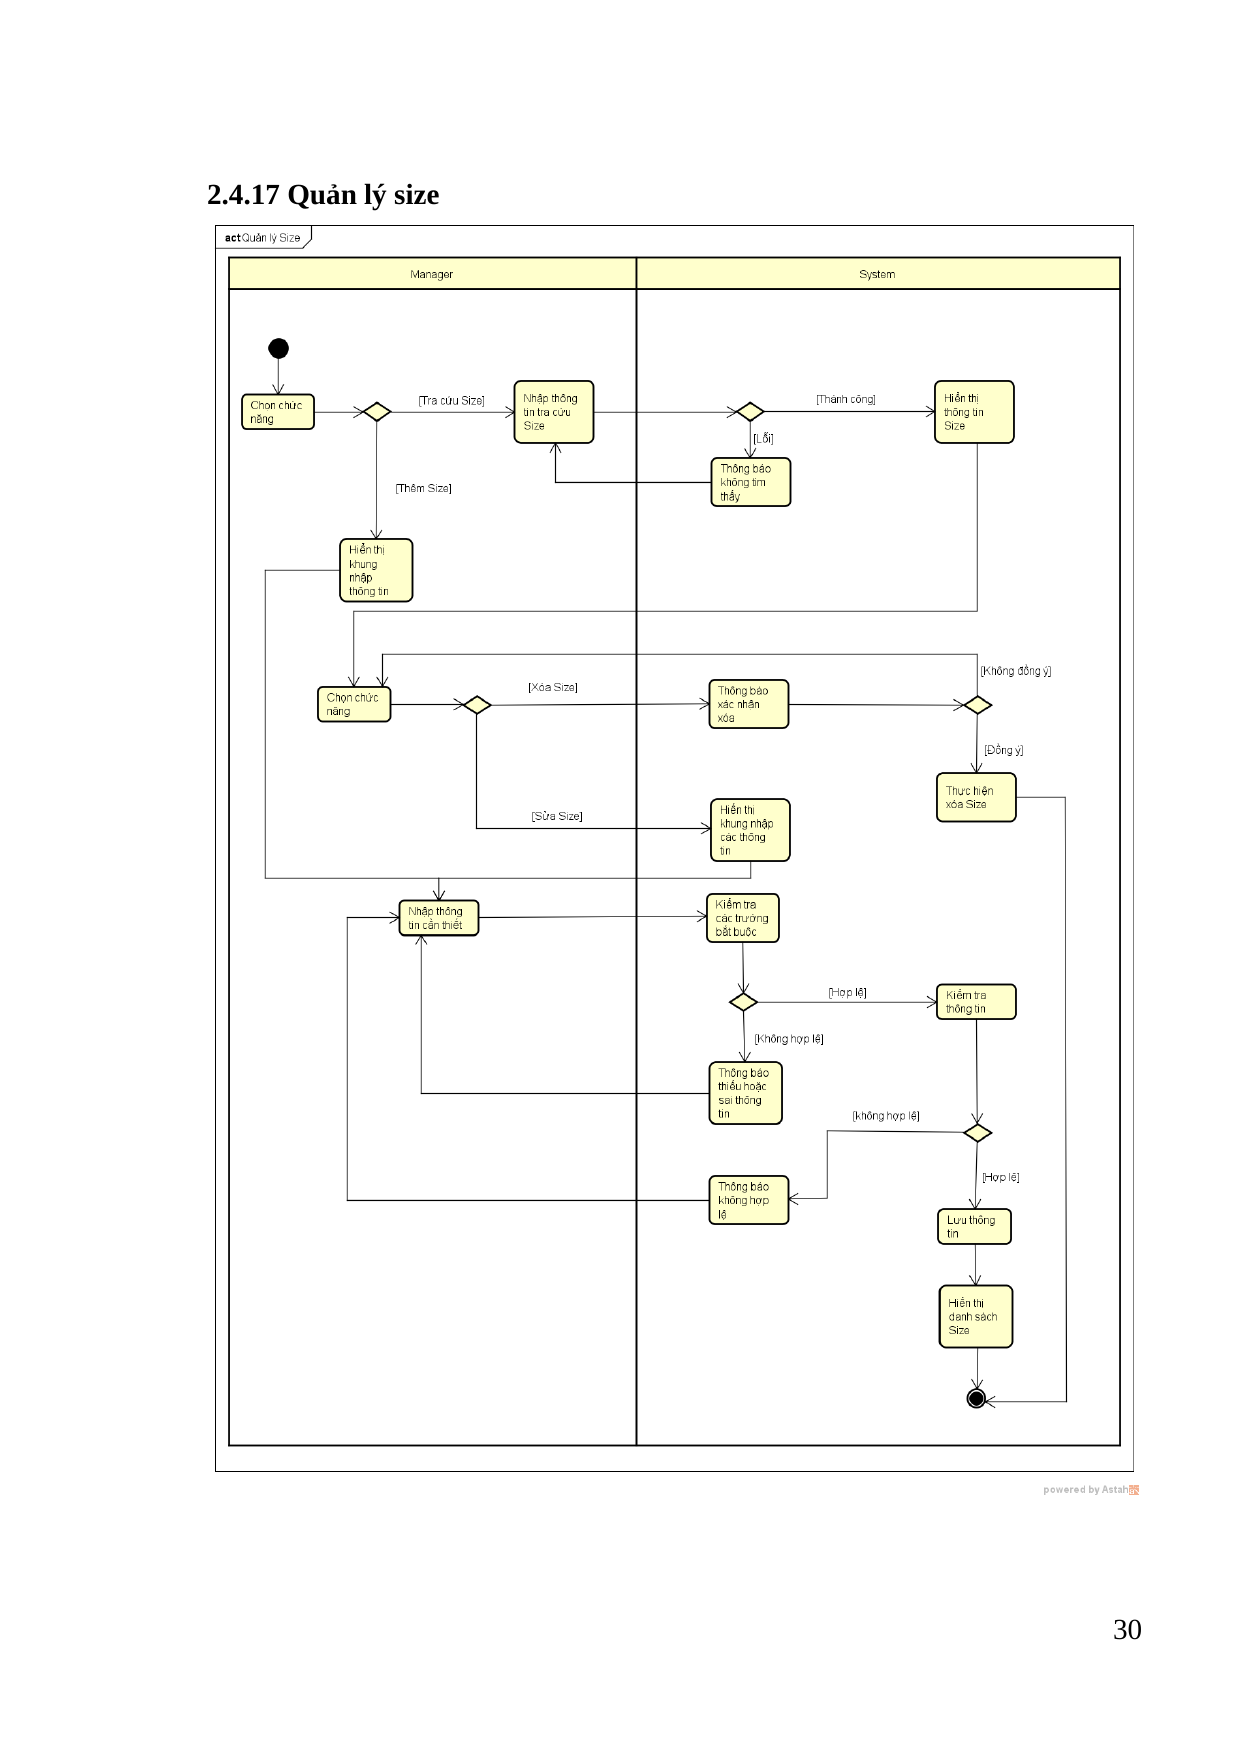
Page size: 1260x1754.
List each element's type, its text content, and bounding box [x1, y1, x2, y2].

picture [206, 217, 1142, 1498]
subtitle 2.4.17 Quản lý size [207, 177, 1142, 211]
